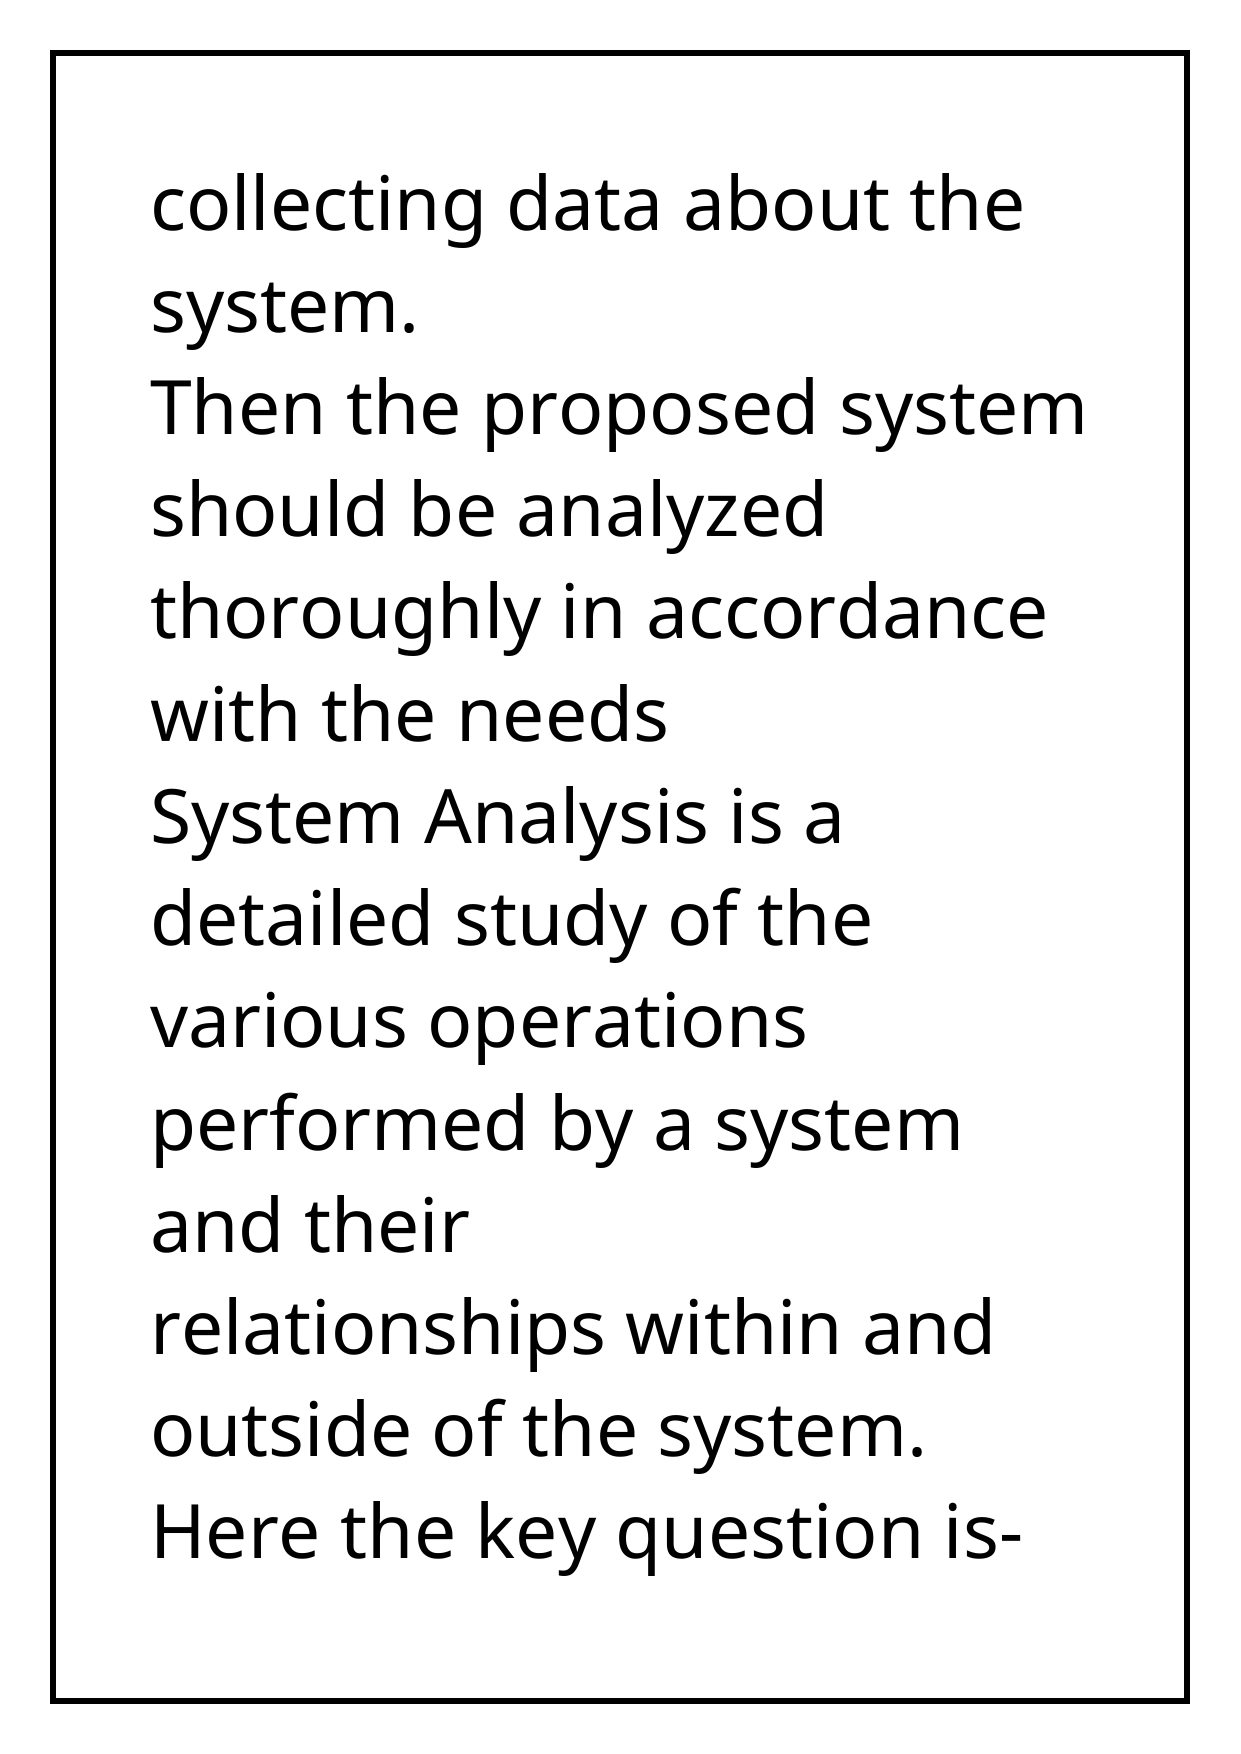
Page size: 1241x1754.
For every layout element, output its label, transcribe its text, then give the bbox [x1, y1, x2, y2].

text Then the proposed system should be analyzed thoroughly in accordance with the needs [150, 354, 1090, 763]
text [150, 1274, 1090, 1581]
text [150, 150, 1090, 354]
text System Analysis is a detailed study of the various operations performed by a system and their [150, 763, 1090, 1274]
